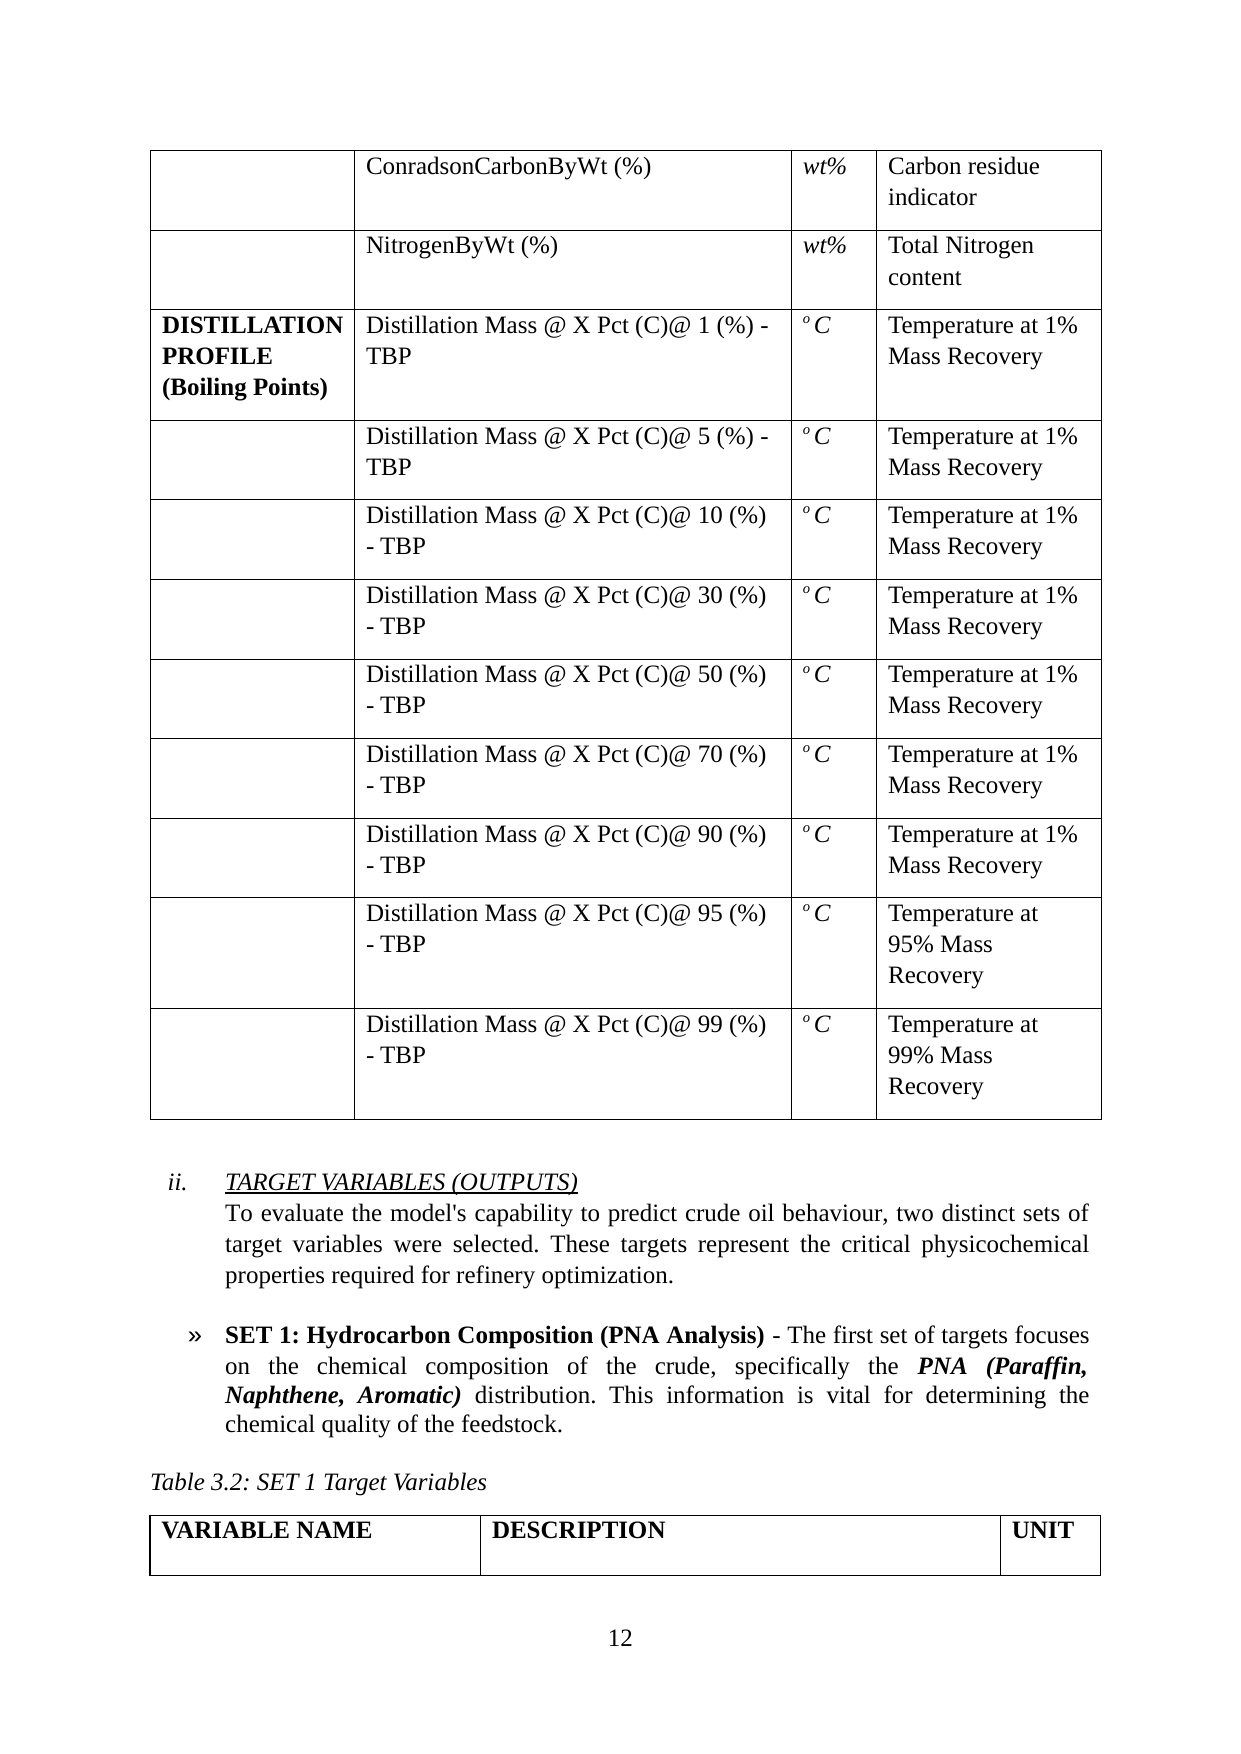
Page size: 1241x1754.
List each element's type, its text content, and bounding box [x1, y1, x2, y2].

table_cell Distillation Mass @ X Pct (C)@ 30 (%) - TBP [355, 580, 791, 658]
table_cell Distillation Mass @ X Pct (C)@ 99 (%) - TBP [355, 1009, 791, 1118]
table_cell Temperature at 1% Mass Recovery [877, 421, 1101, 499]
table_cell o C [792, 1009, 876, 1118]
list To evaluate the model's capability to predict crude oil behaviour, two distinct sets of target variables were selected. These targets represent the critical physicochemical properties required for refinery optimization. [225, 1198, 1090, 1289]
table_cell Temperature at 95% Mass Recovery [877, 898, 1101, 1008]
table_cell [151, 421, 354, 499]
table_cell Temperature at 1% Mass Recovery [877, 739, 1101, 818]
table_cell [151, 231, 354, 309]
table_cell Distillation Mass @ X Pct (C)@ 5 (%) - TBP [355, 421, 791, 499]
table_cell [151, 660, 354, 738]
table_cell NitrogenByWt (%) [355, 231, 791, 309]
table_cell o C [792, 660, 876, 738]
table_cell Distillation Mass @ X Pct (C)@ 1 (%) - TBP [355, 310, 791, 420]
table_cell [151, 500, 354, 579]
table_cell Temperature at 1% Mass Recovery [877, 580, 1101, 658]
table_cell Temperature at 1% Mass Recovery [877, 500, 1101, 579]
table_cell ConradsonCarbonByWt (%) [355, 151, 791, 229]
table_cell [151, 1009, 354, 1118]
table_cell Distillation Mass @ X Pct (C)@ 70 (%) - TBP [355, 739, 791, 818]
table_cell o C [792, 580, 876, 658]
table_cell Total Nitrogen content [877, 231, 1101, 309]
table_cell [151, 819, 354, 897]
table_cell wt% [792, 151, 876, 229]
table_cell o C [792, 898, 876, 1008]
table_cell Distillation Mass @ X Pct (C)@ 10 (%) - TBP [355, 500, 791, 579]
table_cell DISTILLATION PROFILE (Boiling Points) [151, 310, 354, 420]
table_header VARIABLE NAME [151, 1516, 480, 1575]
table_cell Distillation Mass @ X Pct (C)@ 50 (%) - TBP [355, 660, 791, 738]
table_cell o C [792, 819, 876, 897]
table_cell Temperature at 99% Mass Recovery [877, 1009, 1101, 1118]
table_header DESCRIPTION [481, 1516, 1000, 1575]
table_cell [151, 151, 354, 229]
table_header UNIT [1001, 1516, 1100, 1575]
table_cell Carbon residue indicator [877, 151, 1101, 229]
list TARGET VARIABLES (OUTPUTS) [187, 1167, 1090, 1196]
table_cell Temperature at 1% Mass Recovery [877, 310, 1101, 420]
table_cell o C [792, 310, 876, 420]
table_cell Distillation Mass @ X Pct (C)@ 95 (%) - TBP [355, 898, 791, 1008]
table_cell Temperature at 1% Mass Recovery [877, 660, 1101, 738]
table_cell Temperature at 1% Mass Recovery [877, 819, 1101, 897]
table_cell [151, 898, 354, 1008]
table_cell [151, 739, 354, 818]
table_cell o C [792, 421, 876, 499]
table_cell wt% [792, 231, 876, 309]
list SET 1: Hydrocarbon Composition (PNA Analysis) - The first set of targets focuses on the chemical composition of the crude, specifically the PNA (Paraffin, Naphthene, Aromatic) distribution. This information is vital for determining the chemical quality of the feedstock. [187, 1321, 1090, 1438]
table_cell o C [792, 500, 876, 579]
table_cell o C [792, 739, 876, 818]
table_cell [151, 580, 354, 658]
table_cell Distillation Mass @ X Pct (C)@ 90 (%) - TBP [355, 819, 791, 897]
text Table 3.2: SET 1 Target Variables [150, 1467, 1090, 1496]
